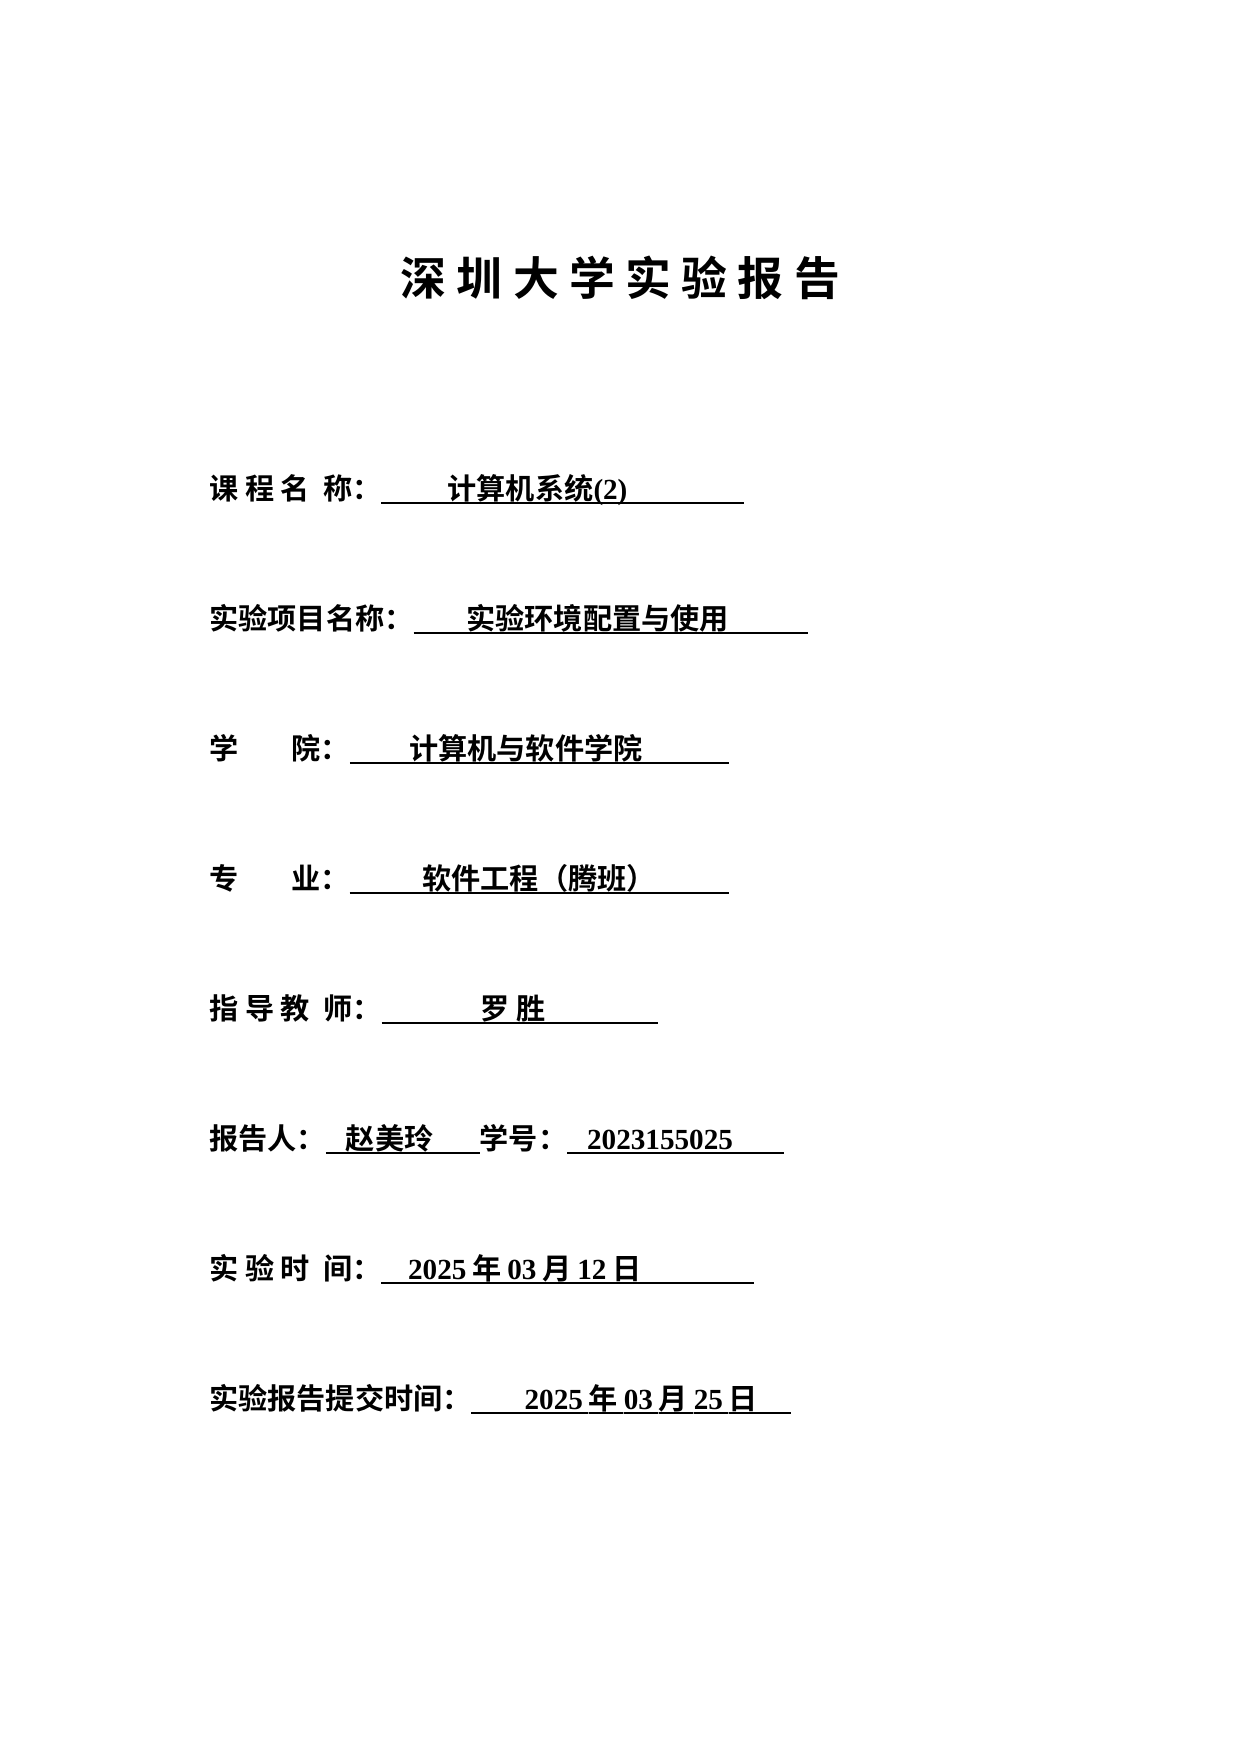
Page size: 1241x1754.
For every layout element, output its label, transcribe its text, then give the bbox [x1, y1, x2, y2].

text 课 程 名 称： 计算机系统(2) [187, 454, 1053, 519]
text 指 导 教 师： 罗 胜 [187, 974, 1053, 1039]
text 实 验 时 间： 2025年03月12日 [187, 1234, 1053, 1299]
text 报告人： 赵美玲 学号： 2023155025 [187, 1104, 1053, 1169]
text 专 业： 软件工程（腾班） [187, 844, 1053, 909]
text 学 院： 计算机与软件学院 [187, 714, 1053, 779]
text 深 圳 大 学 实 验 报 告 [187, 227, 1053, 324]
text 实验报告提交时间： 2025年03月25日 [187, 1364, 1053, 1429]
text 实验项目名称： 实验环境配置与使用 [187, 584, 1053, 649]
